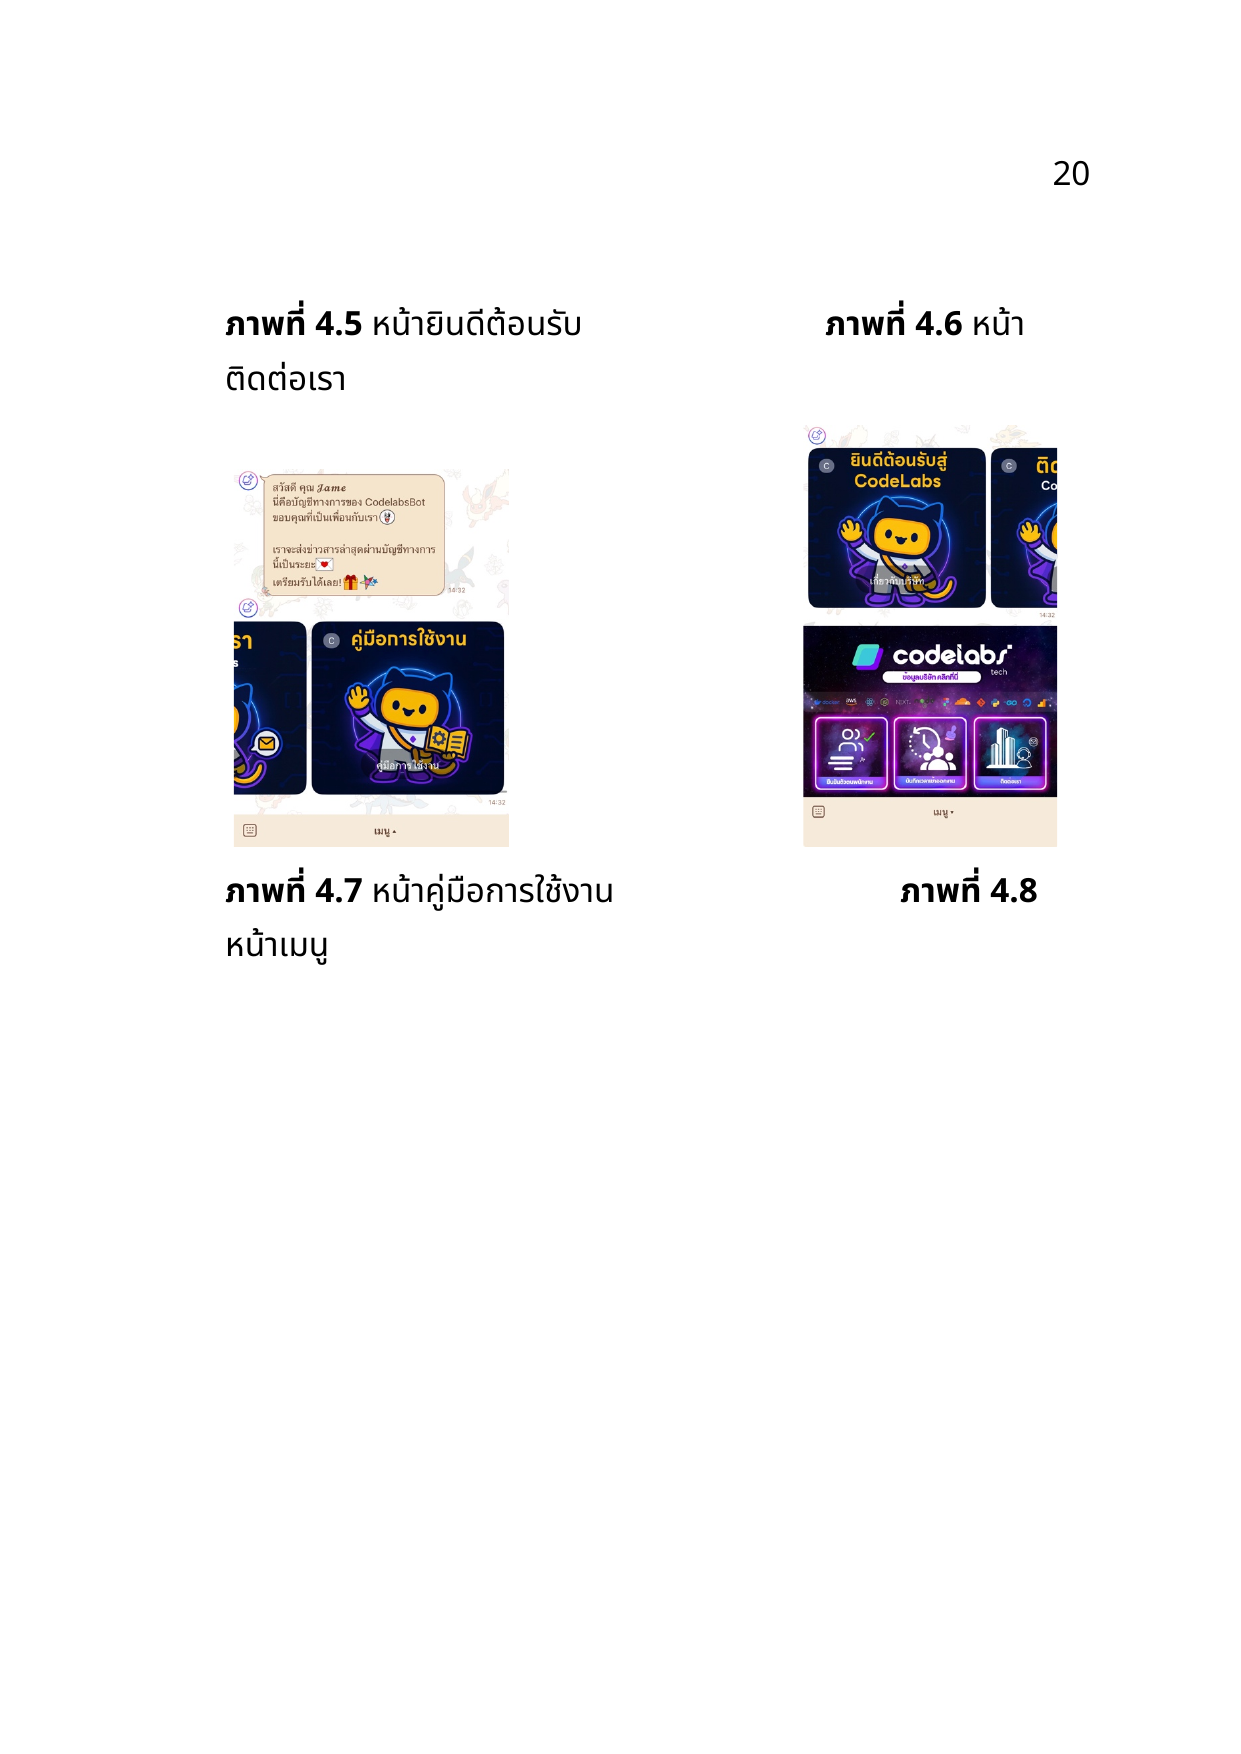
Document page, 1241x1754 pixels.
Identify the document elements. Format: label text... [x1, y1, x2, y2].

picture [803, 425, 1058, 847]
text ภาพที่ 4.7 หน้าคู่มือการใช้งาน ภาพที่ 4.8 หน้าเมนู [225, 867, 1090, 972]
picture [233, 469, 509, 847]
text ภาพที่ 4.5 หน้ายินดีต้อนรับ ภาพที่ 4.6 หน้าติดต่อเรา [225, 300, 1090, 405]
